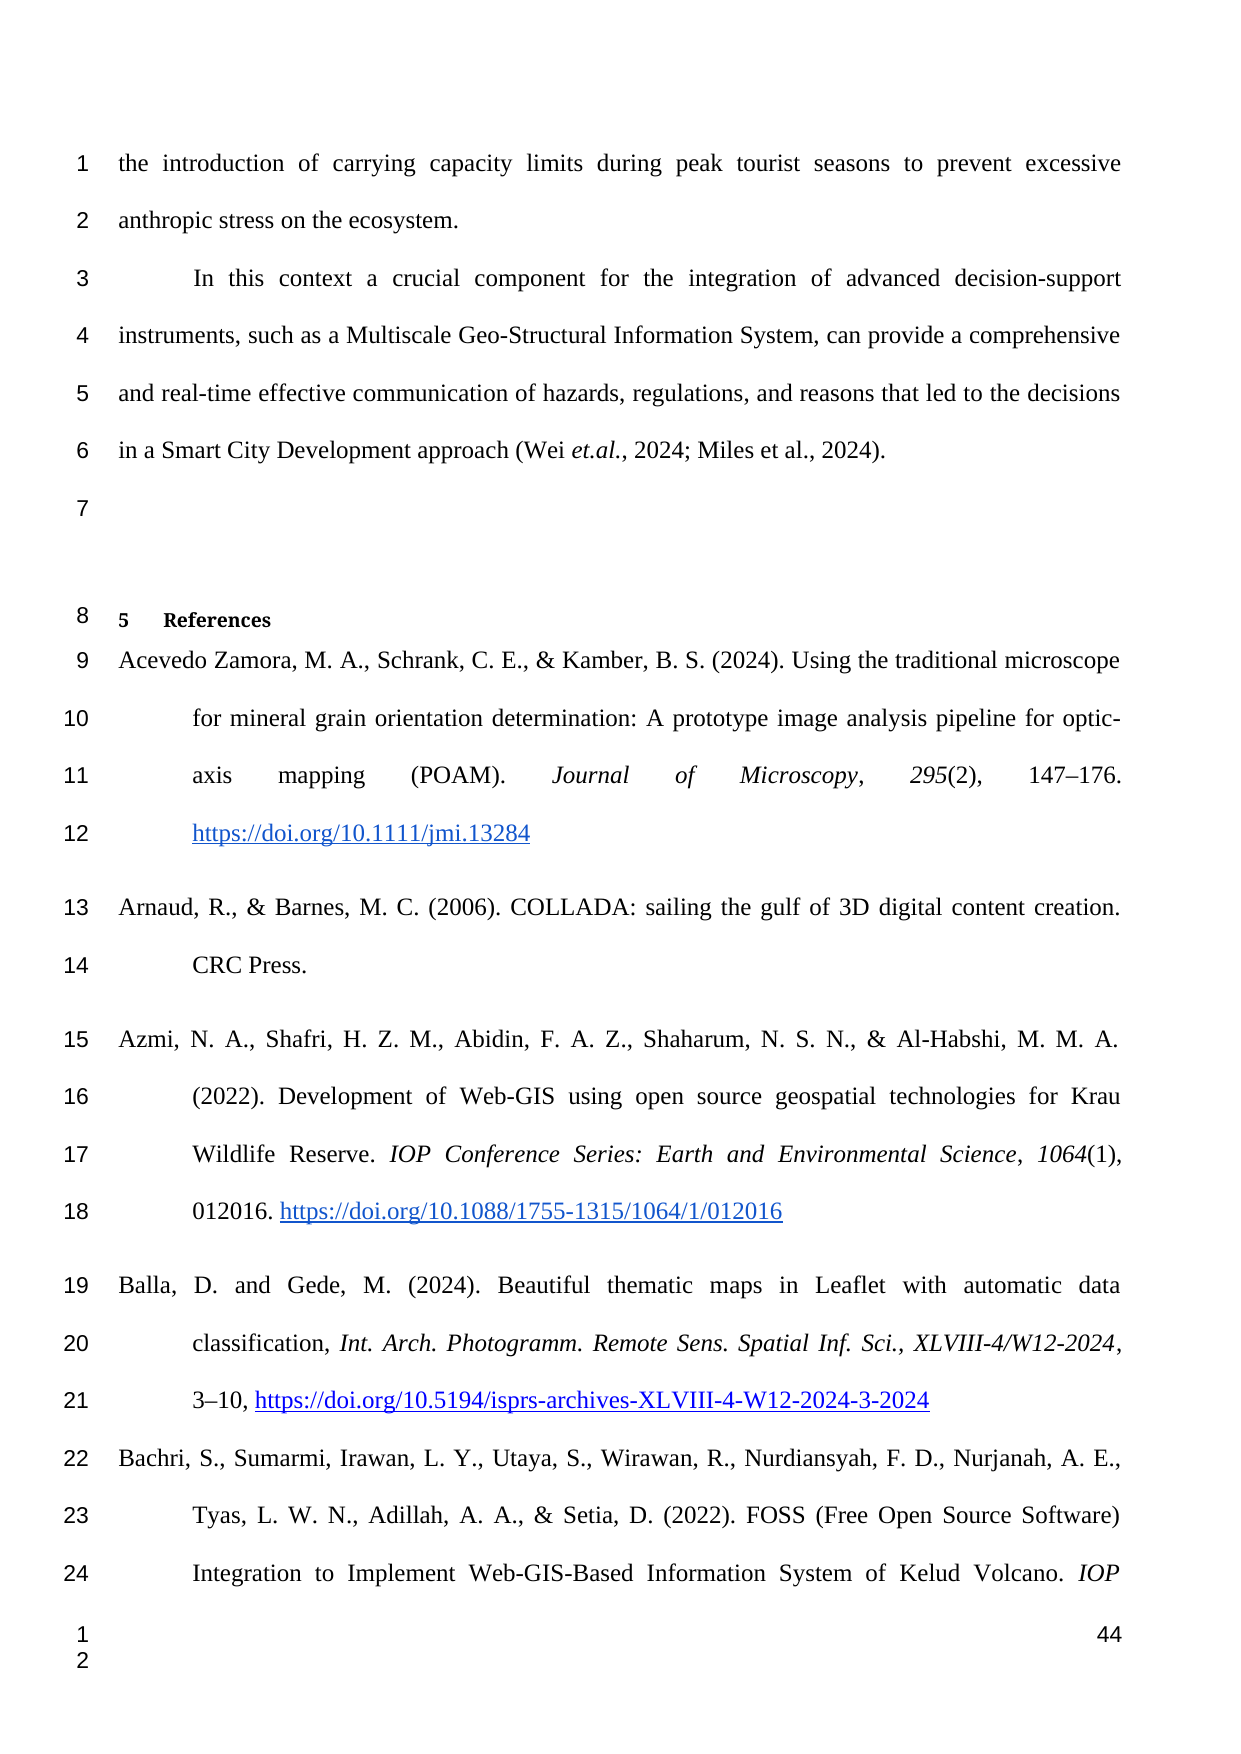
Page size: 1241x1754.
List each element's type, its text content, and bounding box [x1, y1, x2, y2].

text Arnaud, R., & Barnes, M. C. (2006). COLLADA: sailing the gulf of 3D digital content creation. CRC Press. [118, 892, 1122, 978]
text Acevedo Zamora, M. A., Schrank, C. E., & Kamber, B. S. (2024). Using the traditional microscope for mineral grain orientation determination: A prototype image analysis pipeline for optic‐axis mapping (POAM). Journal of Microscopy, 295(2), 147–176. https://doi.org/10.1111/jmi.13284 [118, 646, 1122, 847]
subtitle References [118, 588, 1122, 633]
text In this context a crucial component for the integration of advanced decision-support instruments, such as a Multiscale Geo-Structural Information System, can provide a comprehensive and real-time effective communication of hazards, regulations, and reasons that led to the decisions in a Smart City Development approach (Wei et.al., 2024; Miles et al., 2024). [118, 263, 1122, 464]
text Azmi, N. A., Shafri, H. Z. M., Abidin, F. A. Z., Shaharum, N. S. N., & Al-Habshi, M. M. A. (2022). Development of Web-GIS using open source geospatial technologies for Krau Wildlife Reserve. IOP Conference Series: Earth and Environmental Science, 1064(1), 012016. https://doi.org/10.1088/1755-1315/1064/1/012016 [118, 1024, 1122, 1225]
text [118, 1443, 1122, 1587]
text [118, 148, 1122, 234]
text Balla, D. and Gede, M. (2024). Beautiful thematic maps in Leaflet with automatic data classification, Int. Arch. Photogramm. Remote Sens. Spatial Inf. Sci., XLVIII-4/W12-2024, 3–10, https://doi.org/10.5194/isprs-archives-XLVIII-4-W12-2024-3-2024 [118, 1271, 1122, 1414]
